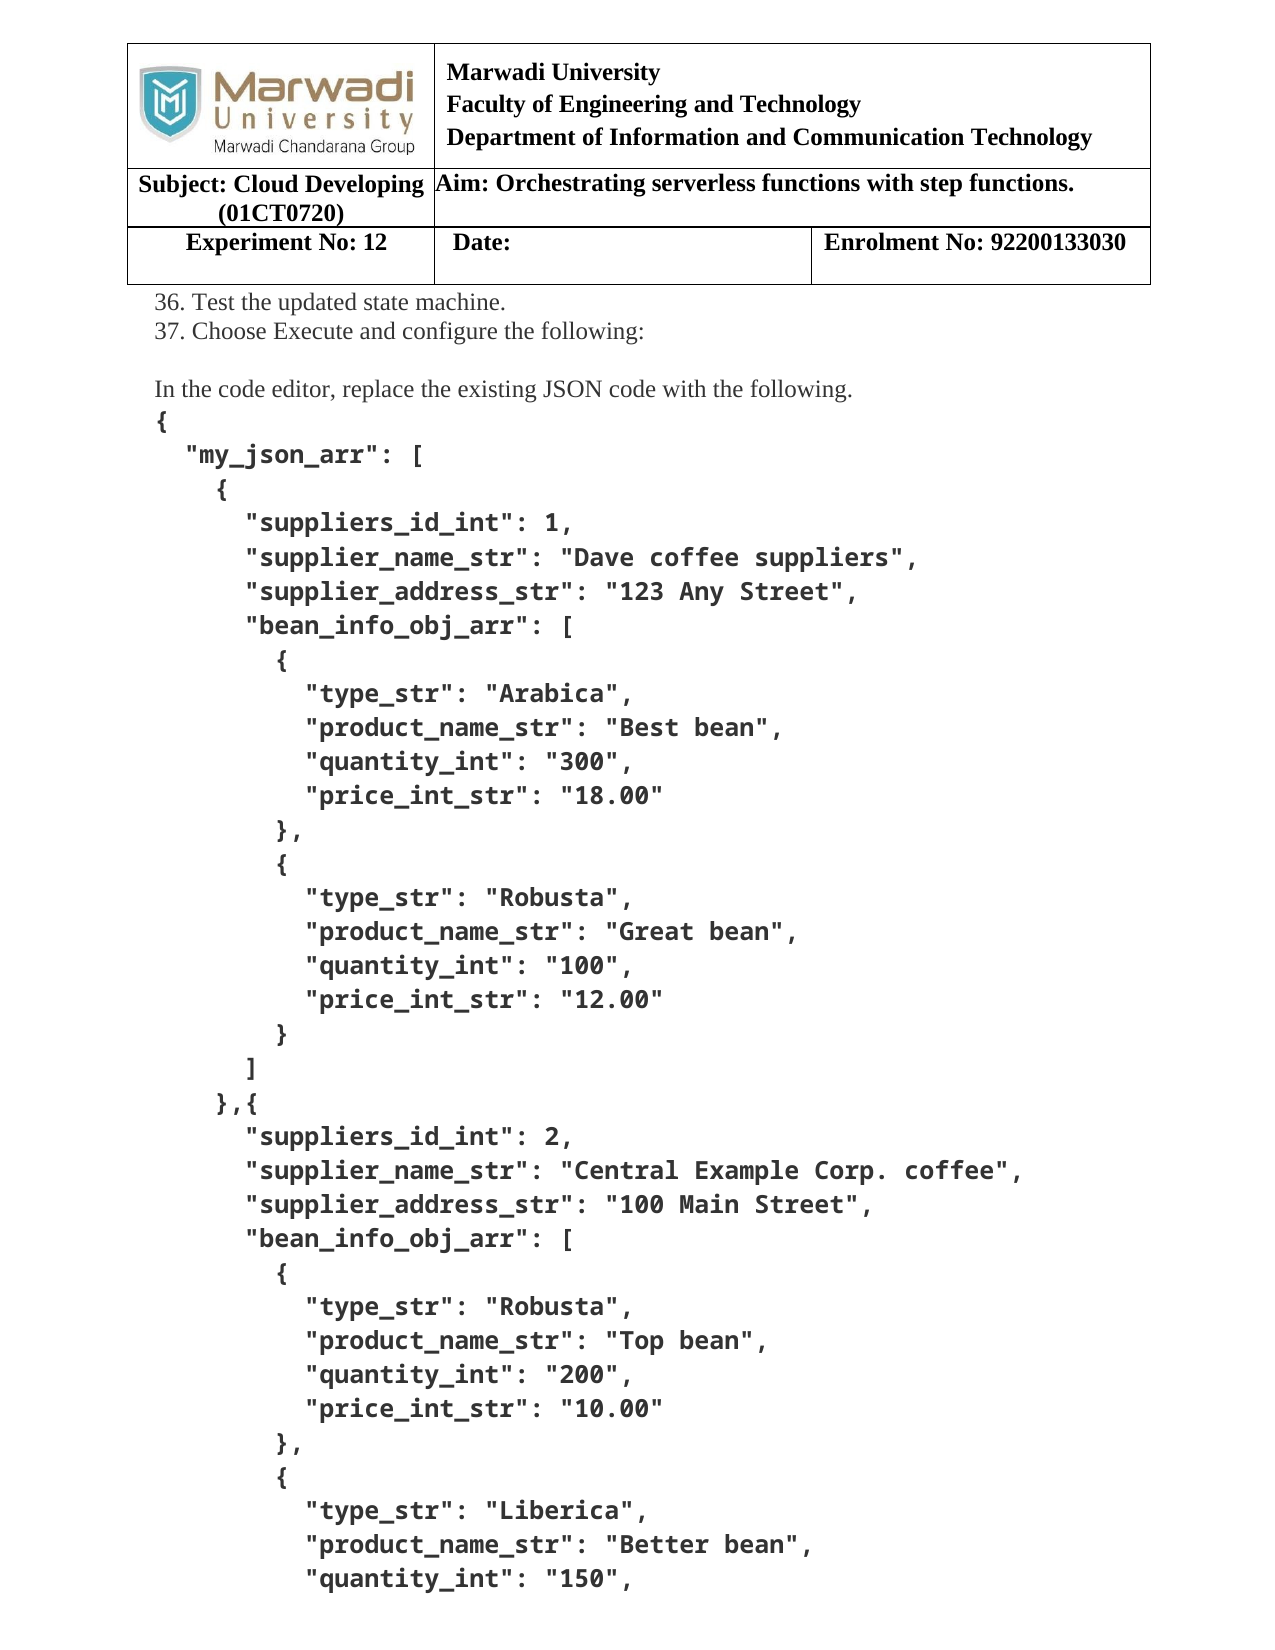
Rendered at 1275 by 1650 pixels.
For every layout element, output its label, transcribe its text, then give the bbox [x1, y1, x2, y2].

text "supplier_name_str": "Central Example Corp. coffee", [154, 1152, 1162, 1186]
picture [139, 63, 415, 155]
list Test the updated state machine. [154, 287, 1162, 316]
text "type_str": "Arabica", [154, 675, 1162, 709]
text "suppliers_id_int": 2, [154, 1118, 1162, 1152]
text "my_json_arr": [ [154, 437, 1162, 471]
text "product_name_str": "Best bean", [154, 709, 1162, 743]
text { [154, 846, 1162, 880]
text "quantity_int": "150", [154, 1561, 1162, 1595]
text "price_int_str": "12.00" [154, 982, 1162, 1016]
text "product_name_str": "Better bean", [154, 1527, 1162, 1561]
text "supplier_address_str": "100 Main Street", [154, 1186, 1162, 1220]
text },{ [154, 1084, 1162, 1118]
text }, [154, 812, 1162, 846]
text "suppliers_id_int": 1, [154, 505, 1162, 539]
text "quantity_int": "200", [154, 1357, 1162, 1391]
text { [154, 1254, 1162, 1288]
text "quantity_int": "100", [154, 948, 1162, 982]
text { [154, 403, 1162, 437]
text "supplier_address_str": "123 Any Street", [154, 573, 1162, 607]
text "type_str": "Robusta", [154, 1288, 1162, 1323]
text In the code editor, replace the existing JSON code with the following. [154, 374, 1162, 403]
text "supplier_name_str": "Dave coffee suppliers", [154, 539, 1162, 573]
text "type_str": "Liberica", [154, 1493, 1162, 1527]
text { [154, 641, 1162, 675]
text "type_str": "Robusta", [154, 880, 1162, 914]
text "quantity_int": "300", [154, 743, 1162, 778]
text "price_int_str": "10.00" [154, 1391, 1162, 1425]
text } [154, 1016, 1162, 1050]
text { [154, 1459, 1162, 1493]
text ] [154, 1050, 1162, 1084]
text "product_name_str": "Great bean", [154, 914, 1162, 948]
text "product_name_str": "Top bean", [154, 1323, 1162, 1357]
text "price_int_str": "18.00" [154, 778, 1162, 812]
text { [154, 471, 1162, 505]
text "bean_info_obj_arr": [ [154, 1220, 1162, 1254]
text "bean_info_obj_arr": [ [154, 607, 1162, 641]
list Choose Execute and configure the following: [154, 316, 1162, 345]
text }, [154, 1425, 1162, 1459]
